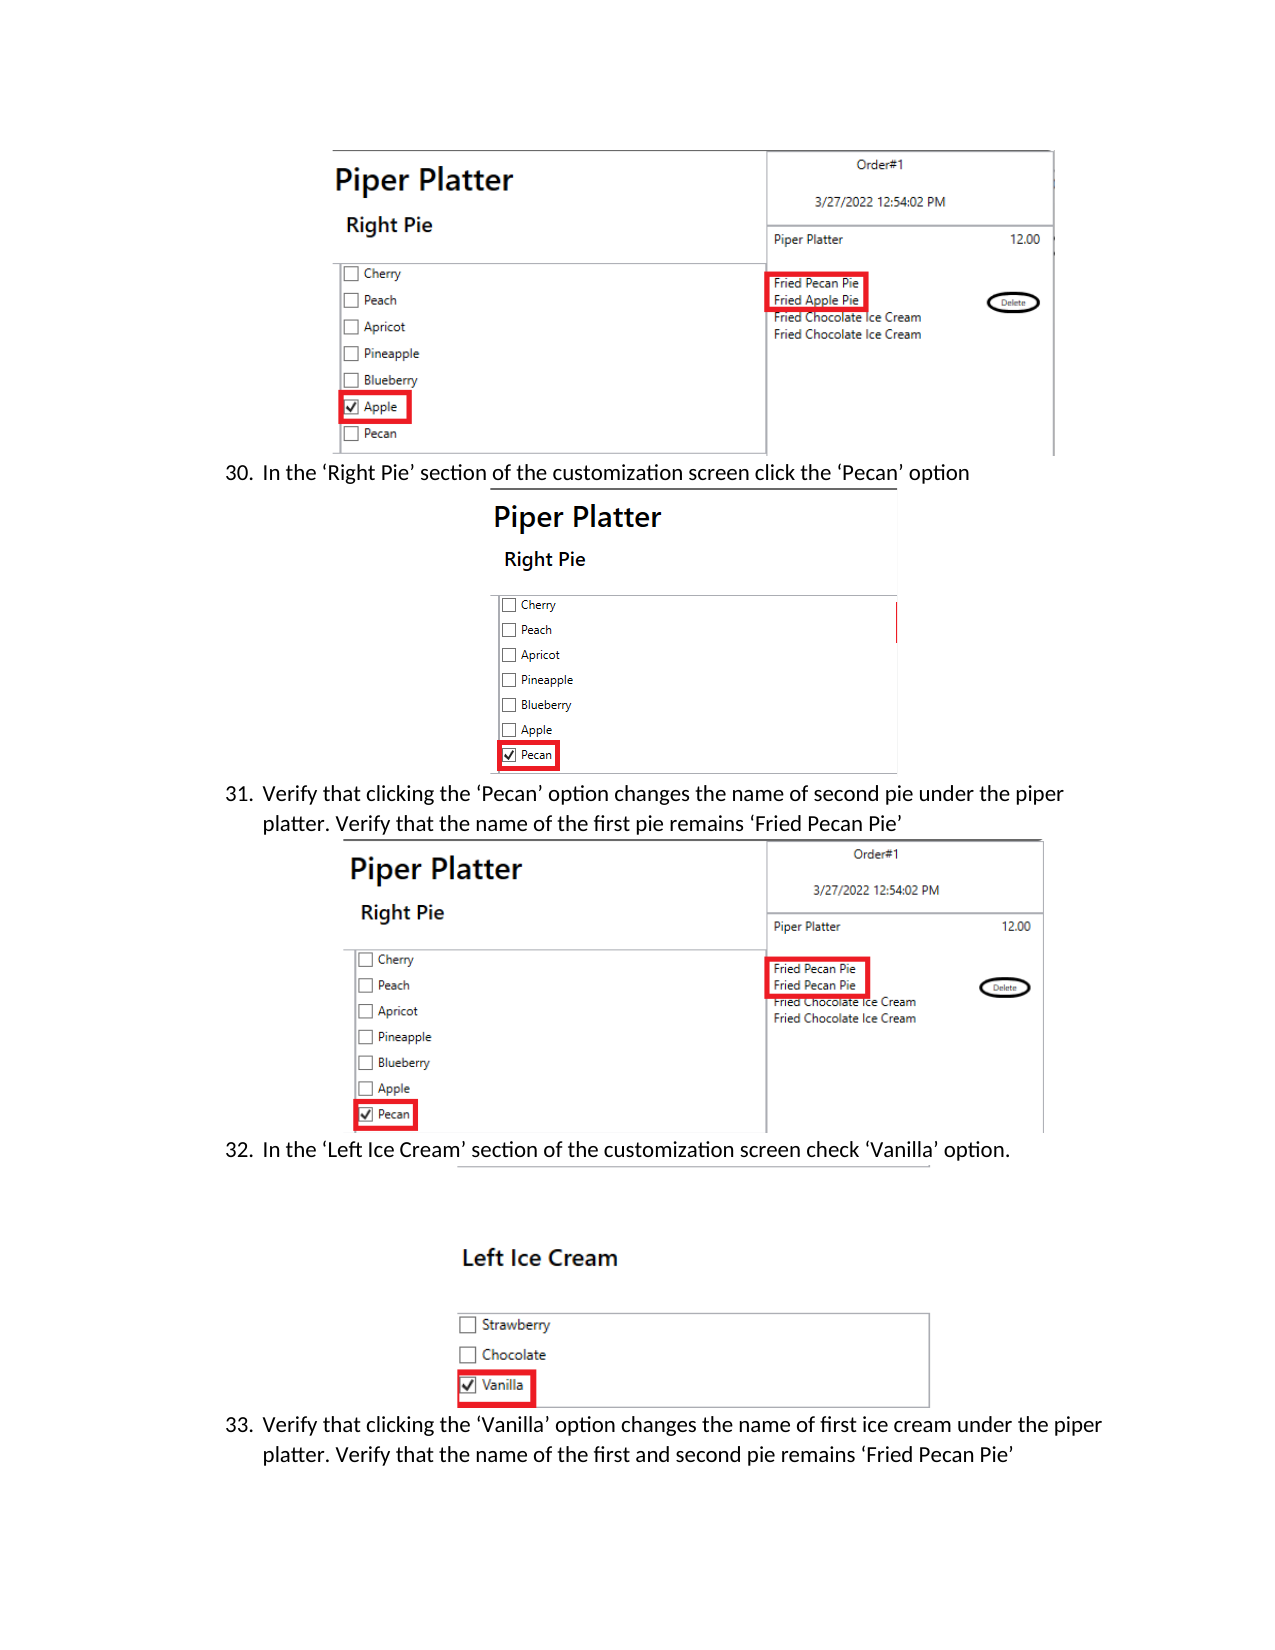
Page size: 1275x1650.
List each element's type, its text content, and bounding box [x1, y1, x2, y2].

picture [457, 1165, 931, 1408]
list Verify that clicking the ‘Pecan’ option changes the name of second pie under the piper platter. Verify that the name of the first pie remains ‘Fried Pecan Pie’ [225, 779, 1125, 837]
picture [490, 488, 898, 777]
picture [343, 839, 1045, 1133]
list In the ‘Right Pie’ section of the customization screen click the ‘Pecan’ option [225, 458, 1125, 486]
list In the ‘Left Ice Cream’ section of the customization screen check ‘Vanilla’ option. [225, 1135, 1125, 1163]
picture [332, 150, 1055, 456]
list Verify that clicking the ‘Vanilla’ option changes the name of first ice cream under the piper platter. Verify that the name of the first and second pie remains ‘Fried Pecan Pie’ [225, 1410, 1125, 1468]
